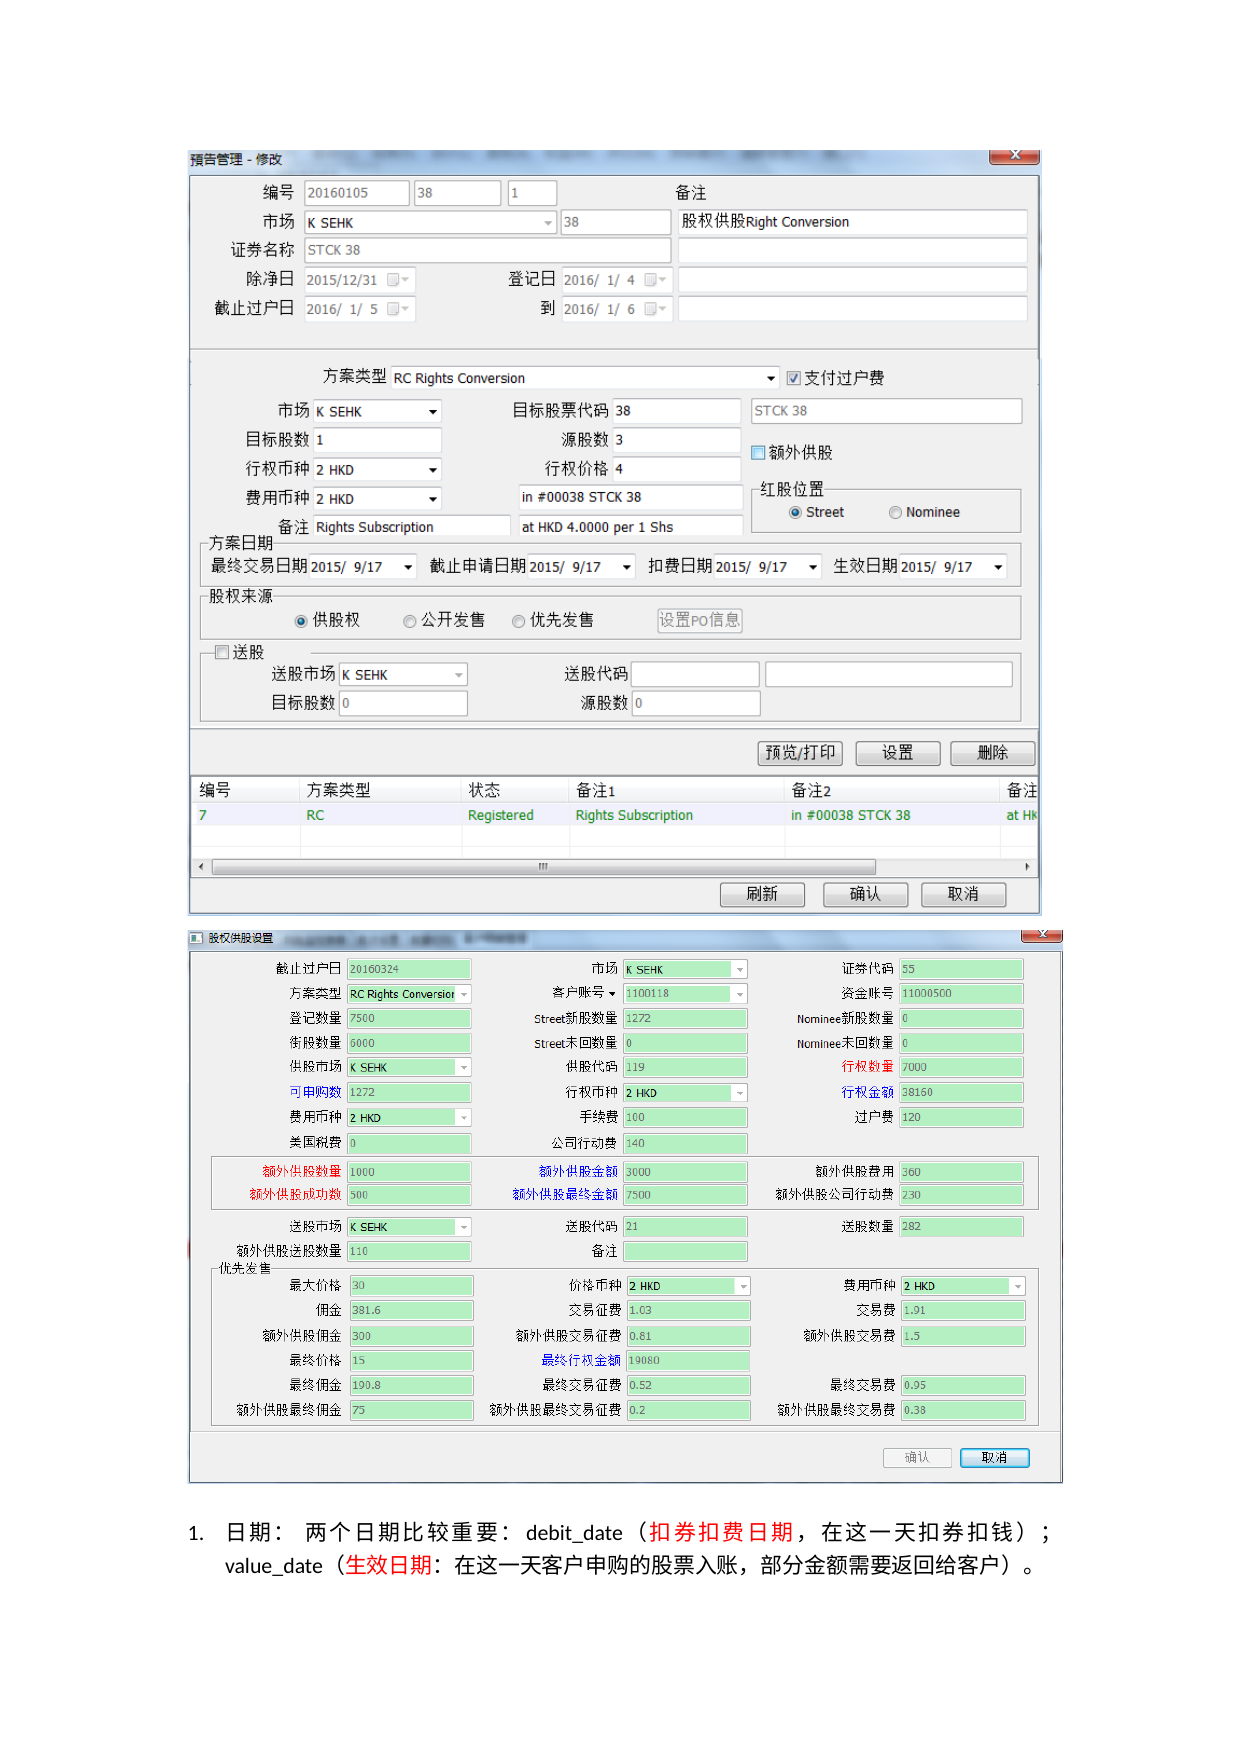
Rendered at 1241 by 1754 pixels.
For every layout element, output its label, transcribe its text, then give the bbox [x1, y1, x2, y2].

picture [187, 150, 1042, 916]
list 日期： 两个日期比较重要：debit_date（扣券扣费日期，在这一天扣券扣钱）；value_date（生效日期：在这一天客户申购的股票入账，部分金额需要返回给客户）。 [187, 1515, 1063, 1580]
picture [187, 930, 1064, 1484]
